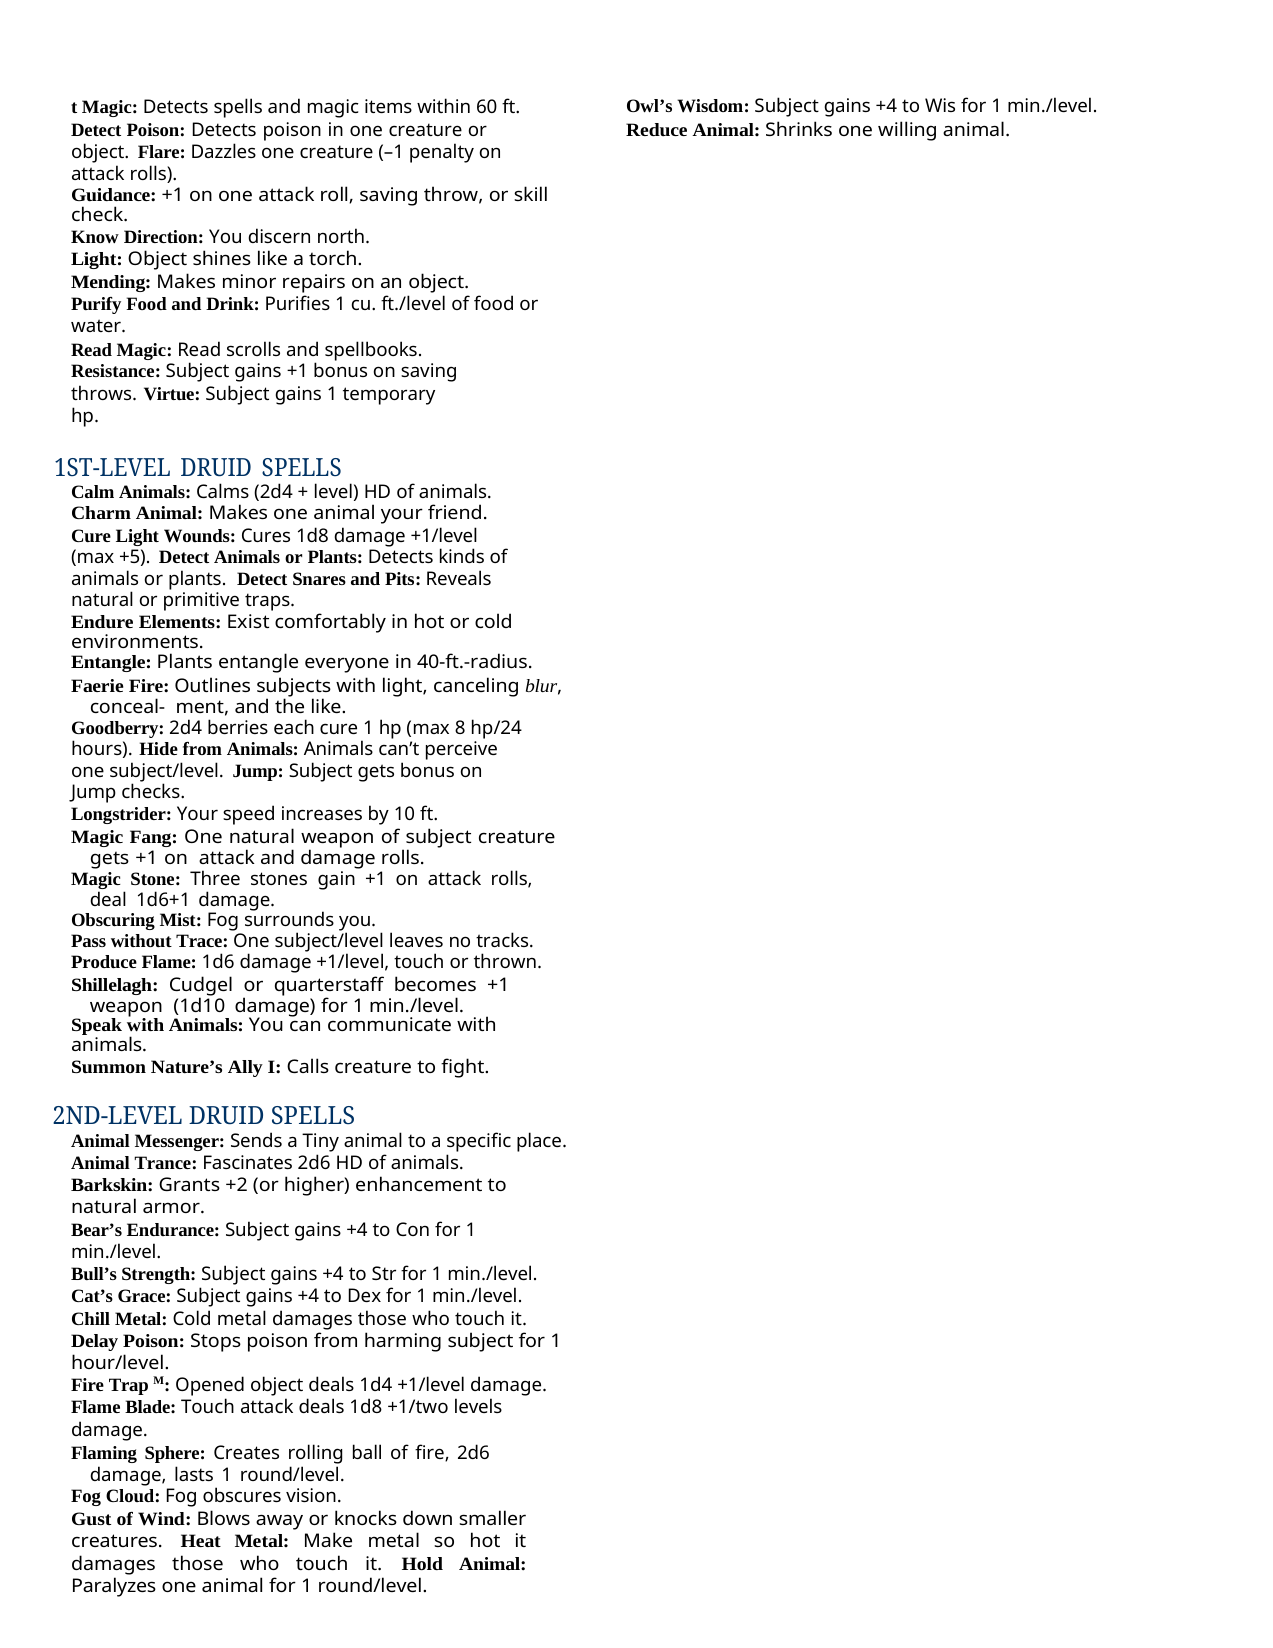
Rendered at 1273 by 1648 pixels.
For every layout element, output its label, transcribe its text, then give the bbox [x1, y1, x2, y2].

text Entangle: Plants entangle everyone in 40-ft.-radius. [71, 652, 570, 673]
text Read Magic: Read scrolls and spellbooks. Resistance: Subject gains +1 bonus on saving throws. Virtue: Subject gains 1 temporary hp. [71, 338, 460, 428]
text Owl’s Wisdom: Subject gains +4 to Wis for 1 min./level. [626, 96, 1126, 117]
text Shillelagh: Cudgel or quarterstaff becomes +1 weapon (1d10 damage) for 1 min./level. [71, 974, 570, 1016]
text Barkskin: Grants +2 (or higher) enhancement to natural armor. [71, 1174, 570, 1218]
text Know Direction: You discern north. [71, 226, 570, 248]
text Magic Fang: One natural weapon of subject creature gets +1 on attack and damage rolls. [71, 827, 570, 869]
text Mending: Makes minor repairs on an object. [71, 270, 570, 292]
text Purify Food and Drink: Purifies 1 cu. ft./level of food or water. [71, 292, 570, 337]
text Chill Metal: Cold metal damages those who touch it. [71, 1307, 570, 1329]
text Fog Cloud: Fog obscures vision. [71, 1486, 570, 1507]
text Charm Animal: Makes one animal your friend. [71, 503, 570, 524]
text Goodberry: 2d4 berries each cure 1 hp (max 8 hp/24 hours). Hide from Animals: Animals can’t perceive one subject/level. Jump: Subject gets bonus on Jump checks. [71, 717, 531, 804]
text Endure Elements: Exist comfortably in hot or cold environments. [71, 612, 570, 652]
text Longstrider: Your speed increases by 10 ft. [71, 804, 570, 824]
text Speak with Animals: You can communicate with animals. [71, 1016, 570, 1055]
text Produce Flame: 1d6 damage +1/level, touch or thrown. [71, 951, 570, 972]
text Animal Trance: Fascinates 2d6 HD of animals. [71, 1152, 570, 1174]
text Obscuring Mist: Fog surrounds you. [71, 911, 570, 930]
text Summon Nature’s Ally I: Calls creature to fight. [71, 1055, 570, 1078]
subtitle 2ND-LEVEL DRUID SPELLS [52, 1103, 570, 1130]
text Pass without Trace: One subject/level leaves no tracks. [71, 930, 570, 951]
text Flame Blade: Touch attack deals 1d8 +1/two levels damage. [71, 1396, 570, 1441]
text Faerie Fire: Outlines subjects with light, canceling blur, conceal- ment, and the like. [71, 675, 570, 717]
text Bull’s Strength: Subject gains +4 to Str for 1 min./level. [71, 1263, 570, 1285]
text Guidance: +1 on one attack roll, saving throw, or skill check. [71, 185, 570, 226]
text Magic Stone: Three stones gain +1 on attack rolls, deal 1d6+1 damage. [71, 869, 569, 911]
text Bear’s Endurance: Subject gains +4 to Con for 1 min./level. [71, 1218, 570, 1263]
text Reduce Animal: Shrinks one willing animal. [626, 117, 1126, 141]
text Cure Light Wounds: Cures 1d8 damage +1/level (max +5). Detect Animals or Plants: Detects kinds of animals or plants. Detect Snares and Pits: Reveals natural or primitive traps. [71, 525, 523, 612]
text Calm Animals: Calms (2d4 + level) HD of animals. [71, 481, 570, 503]
text Light: Object shines like a torch. [71, 248, 570, 270]
text Fire Trap M: Opened object deals 1d4 +1/level damage. [71, 1374, 570, 1396]
text Delay Poison: Stops poison from harming subject for 1 hour/level. [71, 1329, 570, 1374]
text Animal Messenger: Sends a Tiny animal to a specific place. [71, 1130, 570, 1152]
subtitle 1ST-LEVEL DRUID SPELLS [51, 454, 344, 481]
text Gust of Wind: Blows away or knocks down smaller creatures. Heat Metal: Make metal so hot it damages those who touch it. Hold Animal: Paralyzes one animal for 1 round/level. [71, 1508, 527, 1598]
text Flaming Sphere: Creates rolling ball of fire, 2d6 damage, lasts 1 round/level. [71, 1442, 570, 1486]
text Cat’s Grace: Subject gains +4 to Dex for 1 min./level. [71, 1285, 570, 1307]
